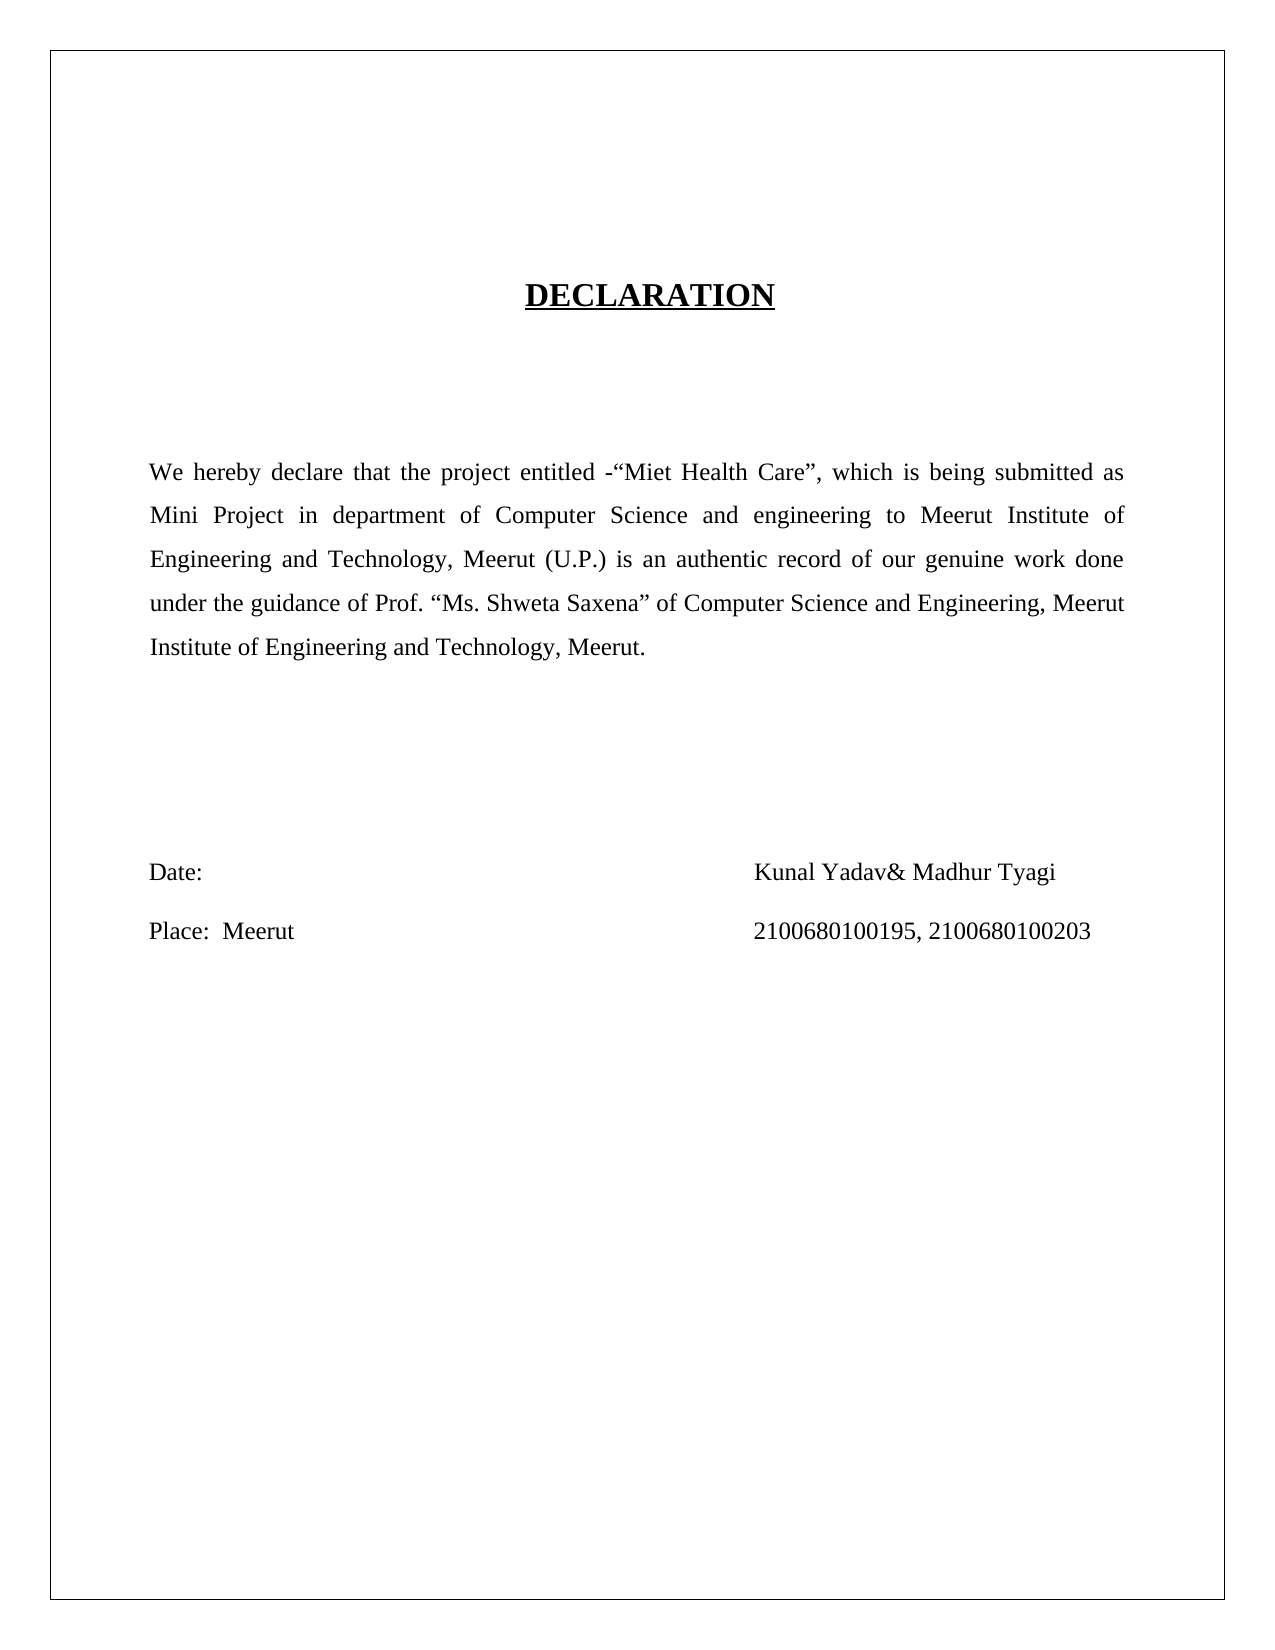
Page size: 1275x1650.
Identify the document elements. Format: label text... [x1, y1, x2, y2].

subtitle DECLARATION [174, 275, 1125, 313]
text Date: Kunal Yadav& Madhur Tyagi [148, 857, 1125, 886]
text Place: Meerut 2100680100195, 2100680100203 [148, 916, 1125, 945]
text We hereby declare that the project entitled -“Miet Health Care”, which is being submitted as Mini Project in department of Computer Science and engineering to Meerut Institute of Engineering and Technology, Meerut (U.P.) is an authentic record of our genuine work done under the guidance of Prof. “Ms. Shweta Saxena” of Computer Science and Engineering, Meerut Institute of Engineering and Technology, Meerut. [148, 457, 1125, 661]
